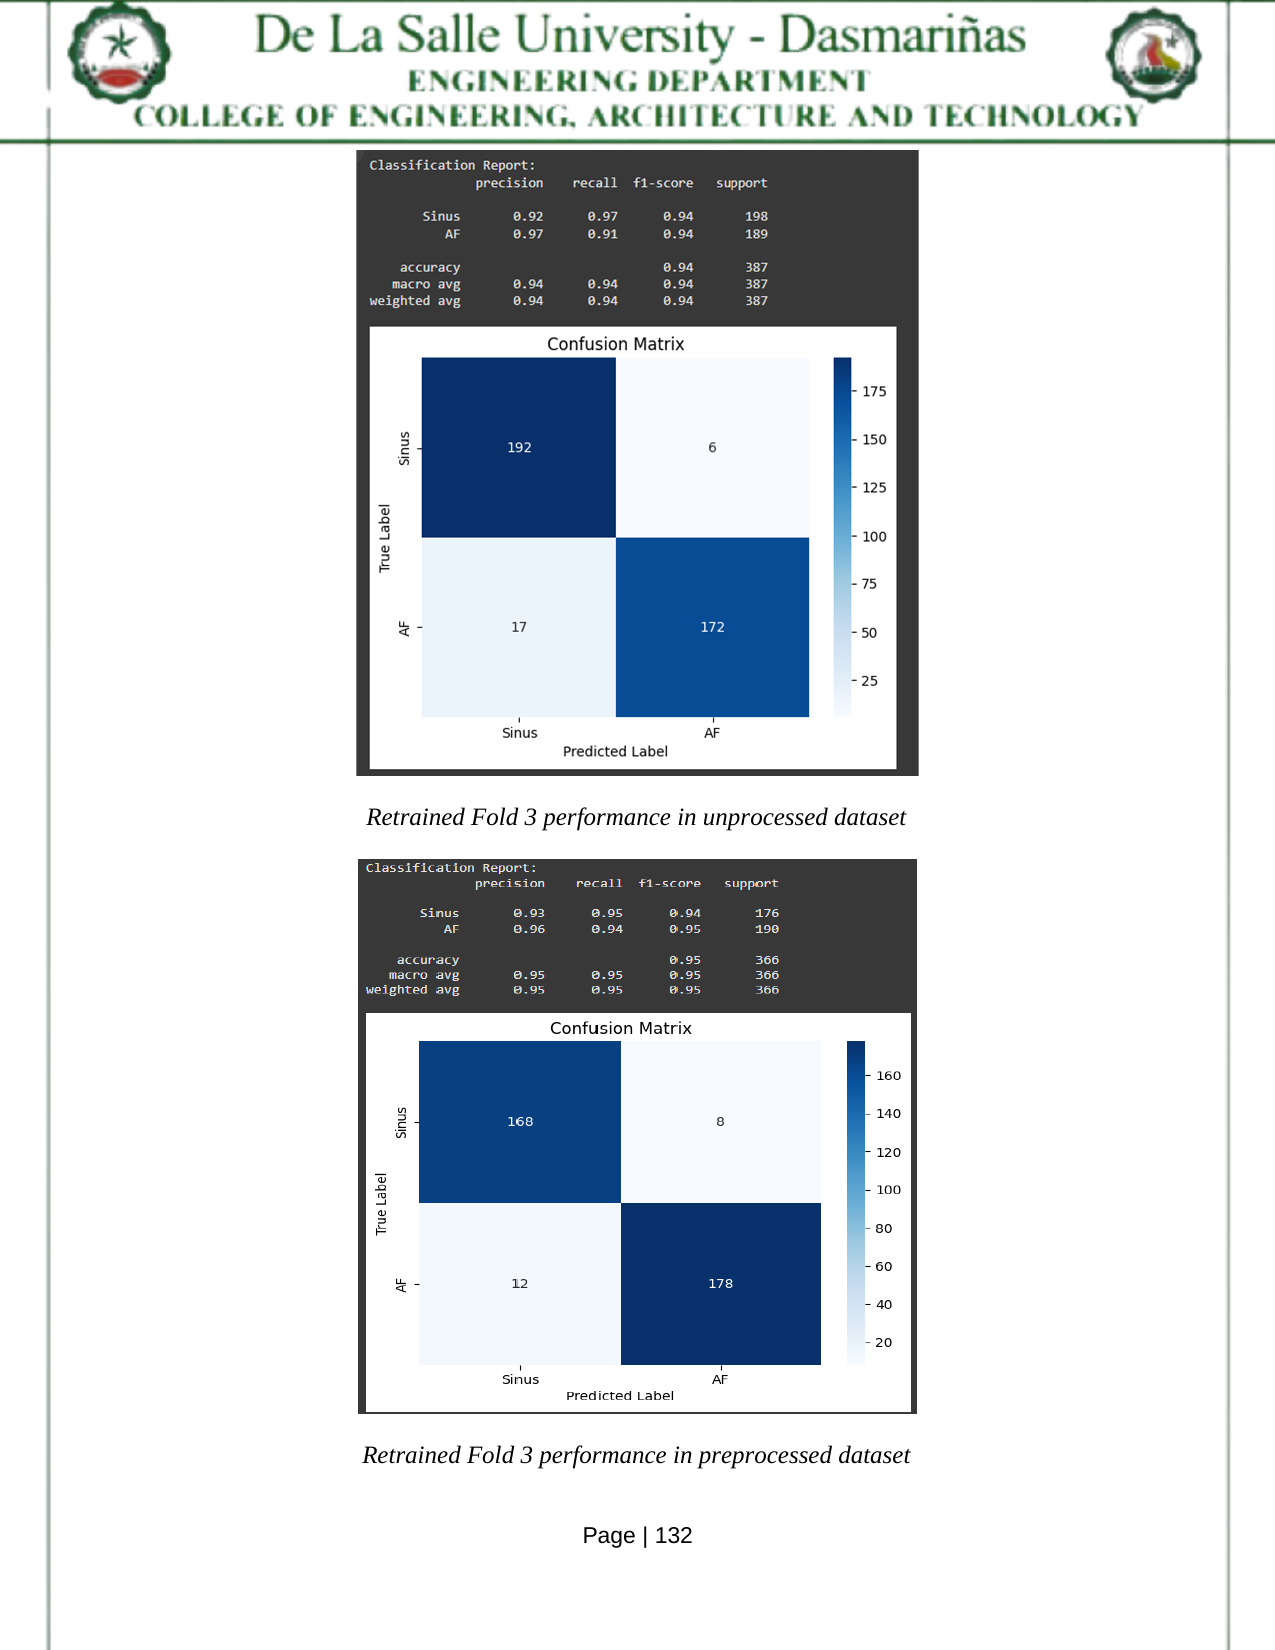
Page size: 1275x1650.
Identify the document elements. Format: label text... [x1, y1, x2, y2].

picture [0, 0, 1275, 1650]
text Retrained Fold 3 performance in preprocessed dataset [150, 1440, 1125, 1469]
text Retrained Fold 3 performance in unprocessed dataset [150, 802, 1125, 830]
